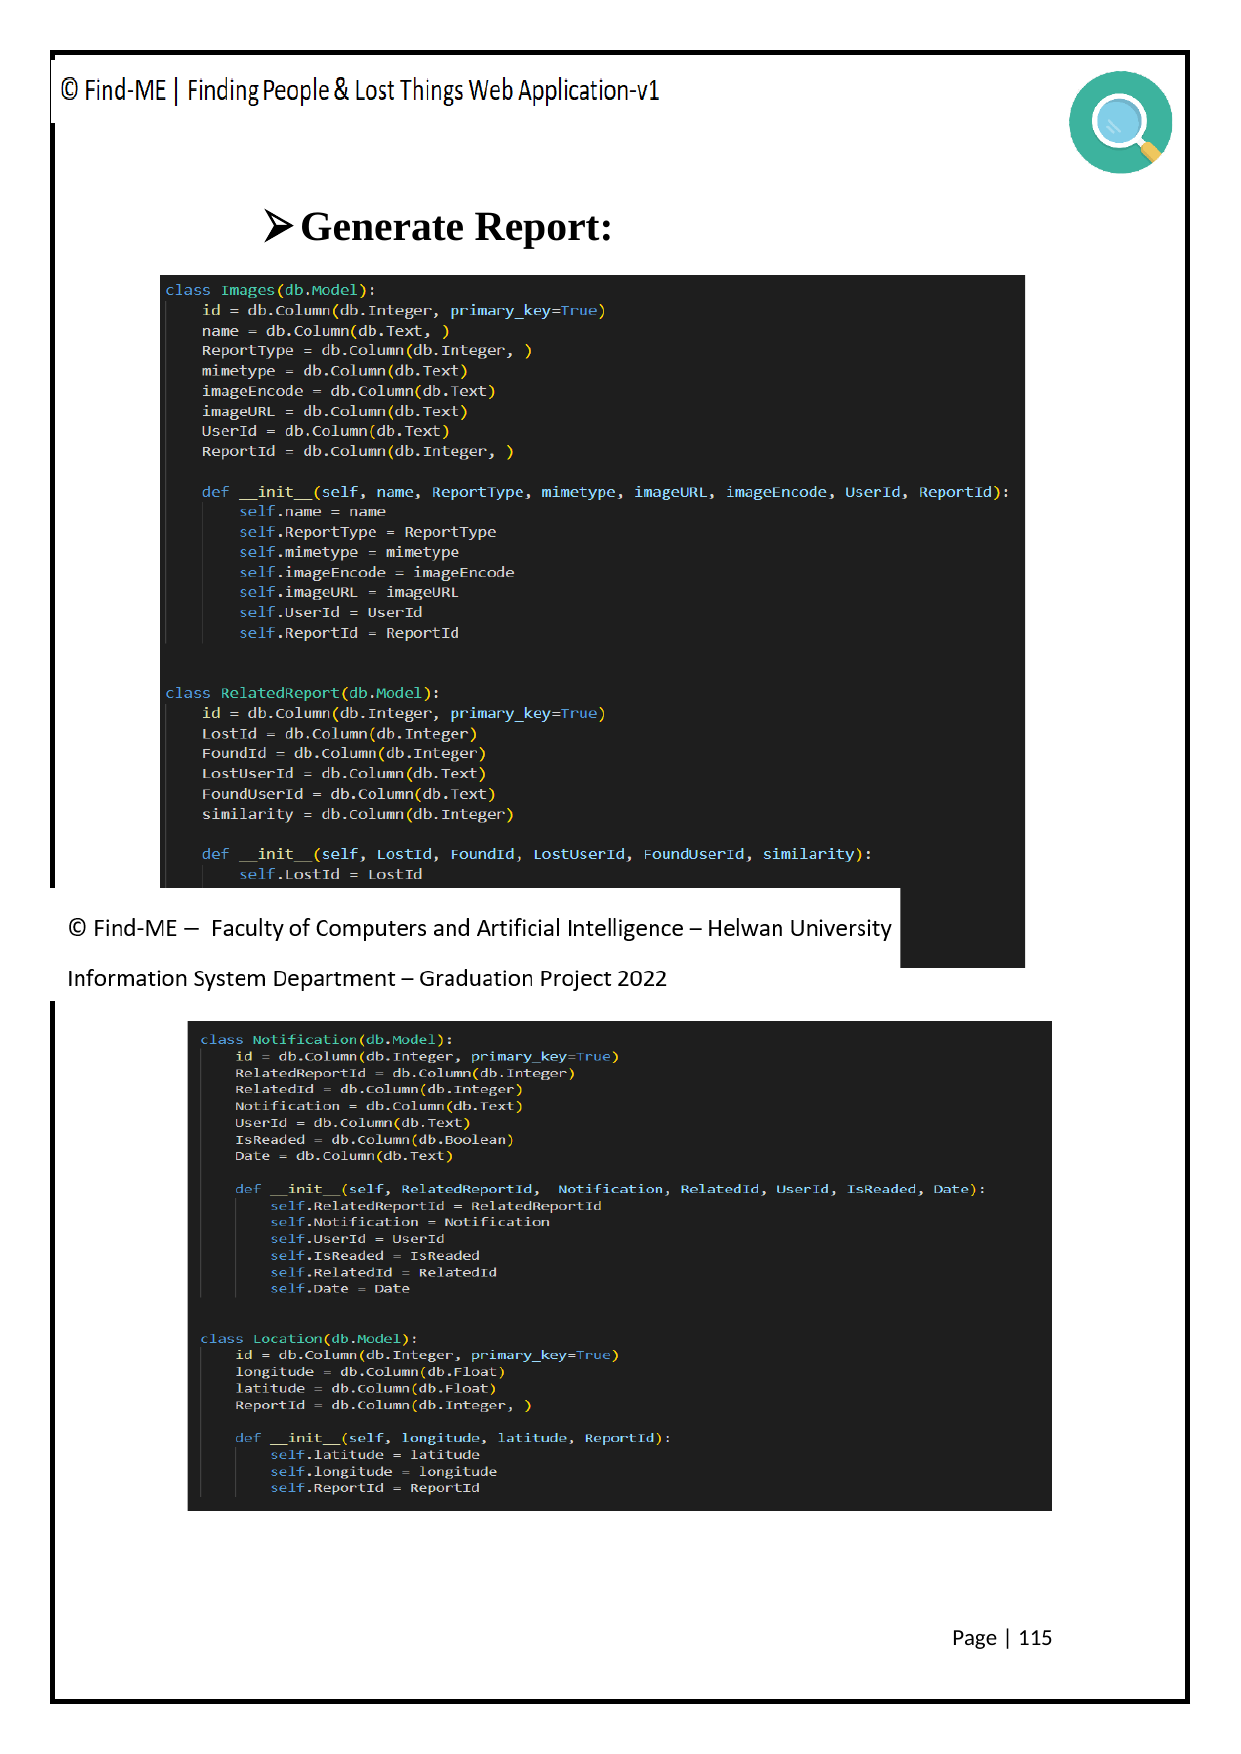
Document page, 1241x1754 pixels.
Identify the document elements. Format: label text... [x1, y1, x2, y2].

picture [187, 1021, 1052, 1511]
picture [1068, 70, 1173, 174]
picture [51, 60, 675, 123]
picture [41, 275, 1025, 1001]
list Generate Report: [262, 202, 1053, 250]
